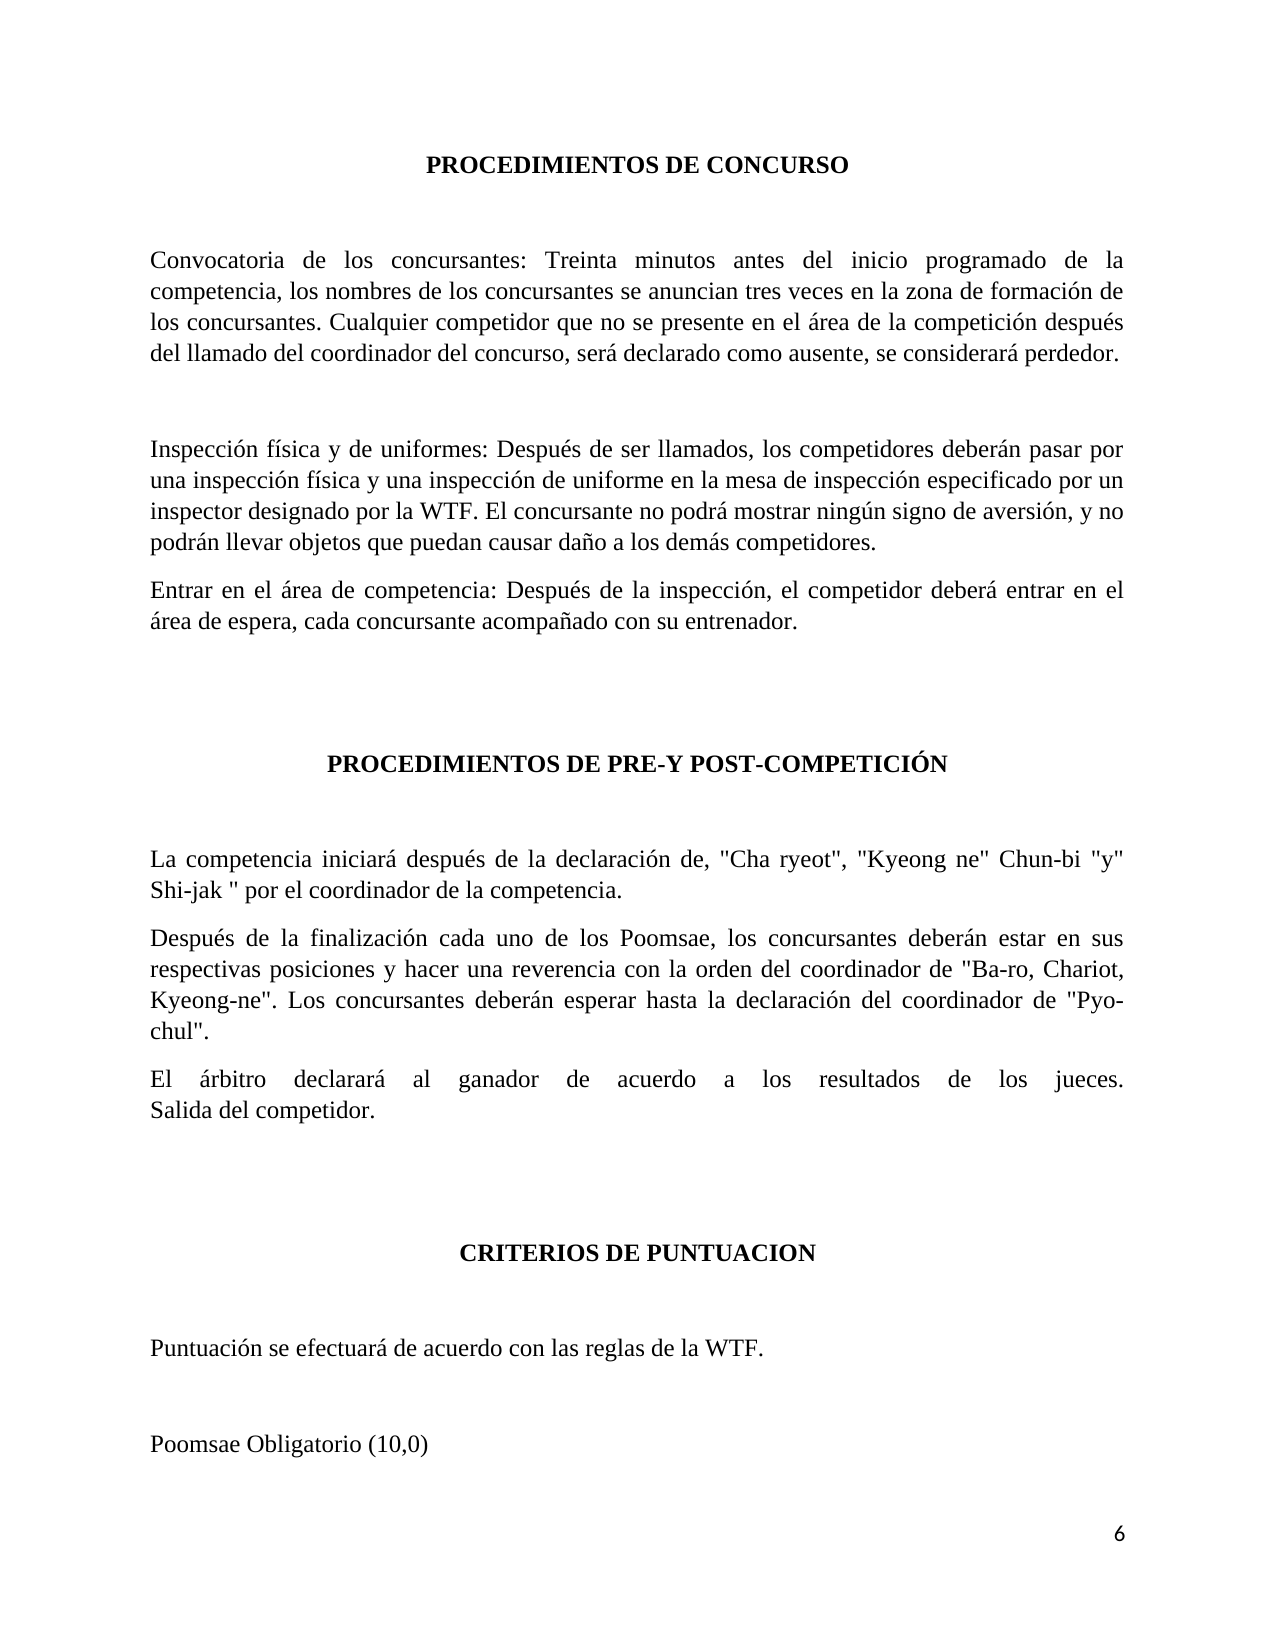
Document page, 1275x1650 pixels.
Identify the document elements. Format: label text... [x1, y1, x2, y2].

text El árbitro declarará al ganador de acuerdo a los resultados de los jueces. Salida del competidor. [150, 1064, 1125, 1124]
text Después de la finalización cada uno de los Poomsae, los concursantes deberán estar en sus respectivas posiciones y hacer una reverencia con la orden del coordinador de "Ba-ro, Chariot, Kyeong-ne". Los concursantes deberán esperar hasta la declaración del coordinador de "Pyo-chul". [150, 923, 1125, 1045]
text PROCEDIMIENTOS DE CONCURSO [150, 150, 1125, 179]
text CRITERIOS DE PUNTUACION [150, 1238, 1125, 1267]
text Poomsae Obligatorio (10,0) [150, 1429, 1125, 1458]
text La competencia iniciará después de la declaración de, "Cha ryeot", "Kyeong ne" Chun-bi "y" Shi-jak " por el coordinador de la competencia. [150, 844, 1125, 904]
text PROCEDIMIENTOS DE PRE-Y POST-COMPETICIÓN [150, 749, 1125, 778]
text Puntuación se efectuará de acuerdo con las reglas de la WTF. [150, 1333, 1125, 1362]
text Entrar en el área de competencia: Después de la inspección, el competidor deberá entrar en el área de espera, cada concursante acompañado con su entrenador. [150, 575, 1125, 634]
text Inspección física y de uniformes: Después de ser llamados, los competidores deberán pasar por una inspección física y una inspección de uniforme en la mesa de inspección especificado por un inspector designado por la WTF. El concursante no podrá mostrar ningún signo de aversión, y no podrán llevar objetos que puedan causar daño a los demás competidores. [150, 434, 1125, 556]
text Convocatoria de los concursantes: Treinta minutos antes del inicio programado de la competencia, los nombres de los concursantes se anuncian tres veces en la zona de formación de los concursantes. Cualquier competidor que no se presente en el área de la competición después del llamado del coordinador del concurso, será declarado como ausente, se considerará perdedor. [150, 245, 1125, 367]
